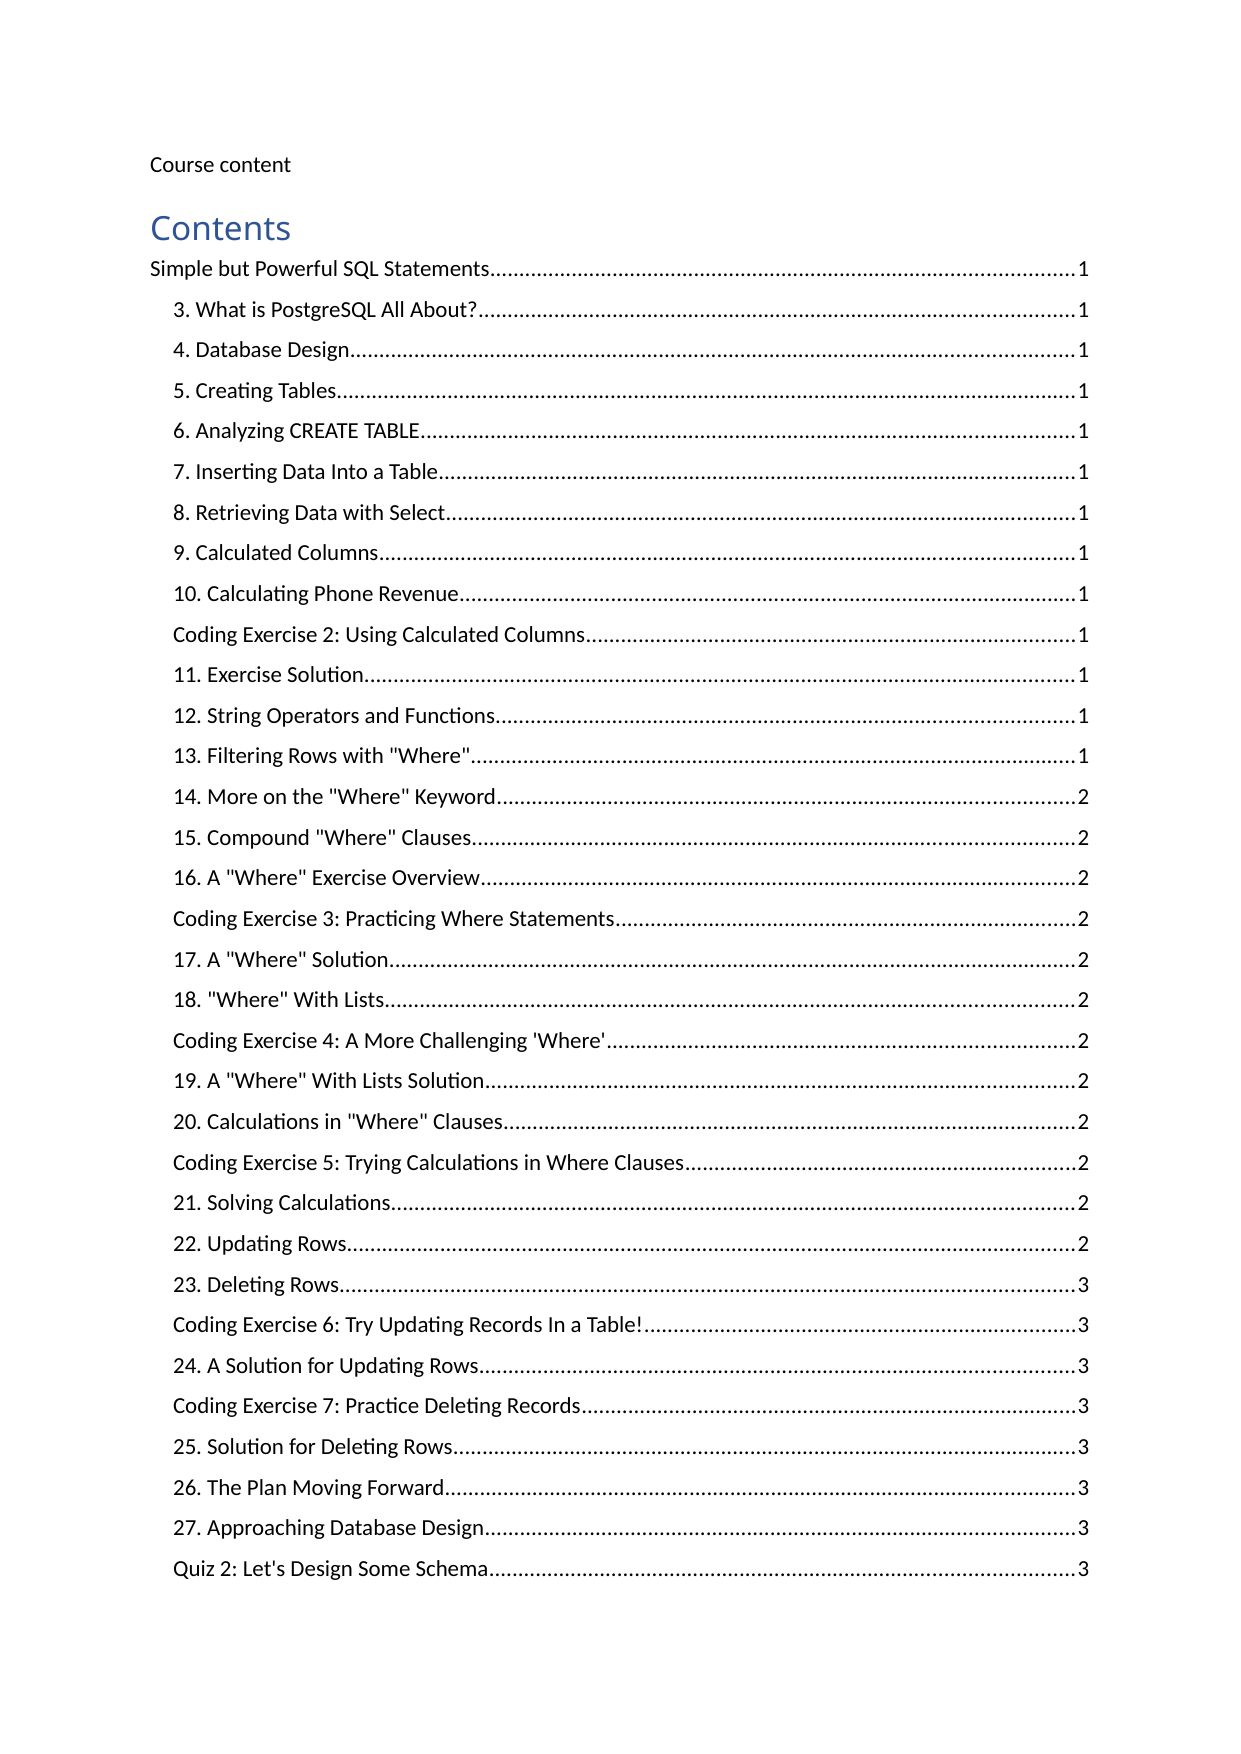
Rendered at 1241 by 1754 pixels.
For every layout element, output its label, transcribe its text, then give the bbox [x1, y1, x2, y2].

text Course content [150, 150, 1090, 178]
